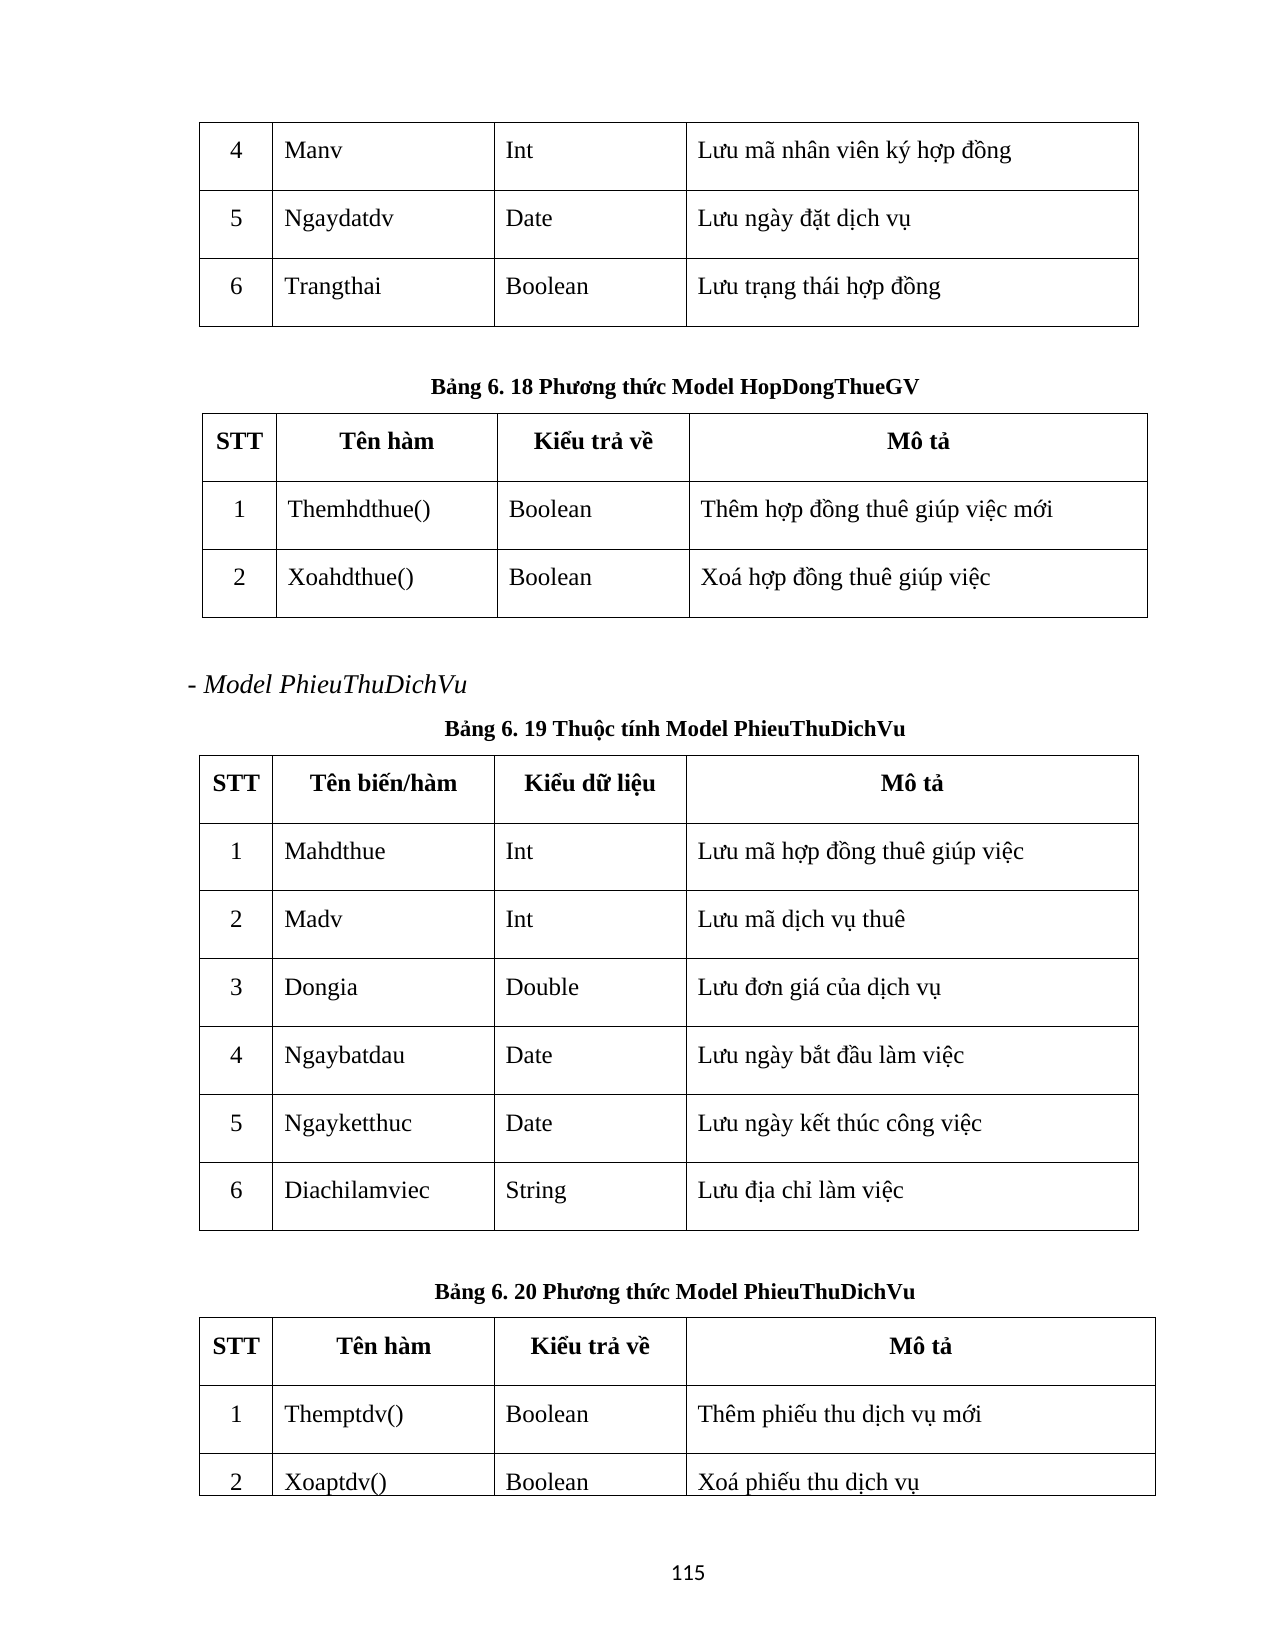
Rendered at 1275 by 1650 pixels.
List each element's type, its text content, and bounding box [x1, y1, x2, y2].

text Bảng 6. 18 Phương thức Model HopDongThueGV [187, 373, 1162, 400]
table_cell Xoá hợp đồng thuê giúp việc [690, 550, 1147, 617]
table_cell Boolean [495, 1454, 686, 1495]
table_cell Lưu mã hợp đồng thuê giúp việc [687, 824, 1138, 890]
table_cell Thêm phiếu thu dịch vụ mới [687, 1386, 1155, 1453]
table_header Tên hàm [273, 1318, 494, 1385]
table_header Kiểu trả về [495, 1318, 686, 1385]
table_cell String [495, 1163, 686, 1230]
table_cell Xoahdthue() [277, 550, 497, 617]
table_cell 5 [200, 1095, 272, 1162]
table_cell 2 [200, 1454, 272, 1495]
table_cell Lưu địa chỉ làm việc [687, 1163, 1138, 1230]
table_header STT [203, 414, 276, 481]
table_cell 1 [200, 1386, 272, 1453]
table_header STT [200, 756, 272, 822]
table_cell Boolean [495, 1386, 686, 1453]
table_cell Int [495, 824, 686, 890]
table_cell Ngaybatdau [273, 1027, 494, 1094]
table_cell Int [495, 123, 686, 190]
table_cell Diachilamviec [273, 1163, 494, 1230]
table_cell Date [495, 1027, 686, 1094]
table_cell Boolean [495, 259, 686, 326]
table_cell 2 [200, 891, 272, 958]
table_cell Lưu trạng thái hợp đồng [687, 259, 1138, 326]
table_cell 6 [200, 259, 272, 326]
table_cell Trangthai [273, 259, 494, 326]
text - Model PhieuThuDichVu [187, 668, 1162, 699]
text Bảng 6. 20 Phương thức Model PhieuThuDichVu [187, 1278, 1162, 1304]
table_header Mô tả [687, 1318, 1155, 1385]
table_cell 1 [200, 824, 272, 890]
table_header Kiểu trả về [498, 414, 689, 481]
text Bảng 6. 19 Thuộc tính Model PhieuThuDichVu [187, 715, 1162, 741]
table_cell 4 [200, 1027, 272, 1094]
table_cell 2 [203, 550, 276, 617]
table_cell 3 [200, 959, 272, 1026]
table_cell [687, 1454, 1155, 1495]
table_cell Ngayketthuc [273, 1095, 494, 1162]
table_cell 5 [200, 191, 272, 258]
table_header Tên biến/hàm [273, 756, 494, 822]
table_cell Lưu mã nhân viên ký hợp đồng [687, 123, 1138, 190]
table_header Mô tả [690, 414, 1147, 481]
table_cell Double [495, 959, 686, 1026]
table_cell Lưu mã dịch vụ thuê [687, 891, 1138, 958]
table_cell Madv [273, 891, 494, 958]
table_cell Boolean [498, 482, 689, 549]
table_cell Date [495, 1095, 686, 1162]
table_cell Dongia [273, 959, 494, 1026]
table_cell Thêm hợp đồng thuê giúp việc mới [690, 482, 1147, 549]
table_cell Manv [273, 123, 494, 190]
table_cell 4 [200, 123, 272, 190]
table_cell Int [495, 891, 686, 958]
table_header Tên hàm [277, 414, 497, 481]
table_cell Themhdthue() [277, 482, 497, 549]
table_cell Date [495, 191, 686, 258]
table_cell Themptdv() [273, 1386, 494, 1453]
table_cell Lưu ngày đặt dịch vụ [687, 191, 1138, 258]
table_cell Boolean [498, 550, 689, 617]
table_header Kiểu dữ liệu [495, 756, 686, 822]
table_cell Lưu ngày bắt đầu làm việc [687, 1027, 1138, 1094]
table_cell Lưu đơn giá của dịch vụ [687, 959, 1138, 1026]
table_cell Mahdthue [273, 824, 494, 890]
table_cell Ngaydatdv [273, 191, 494, 258]
table_cell 6 [200, 1163, 272, 1230]
table_header STT [200, 1318, 272, 1385]
table_cell Xoaptdv() [273, 1454, 494, 1495]
table_cell 1 [203, 482, 276, 549]
table_cell Lưu ngày kết thúc công việc [687, 1095, 1138, 1162]
table_header Mô tả [687, 756, 1138, 822]
